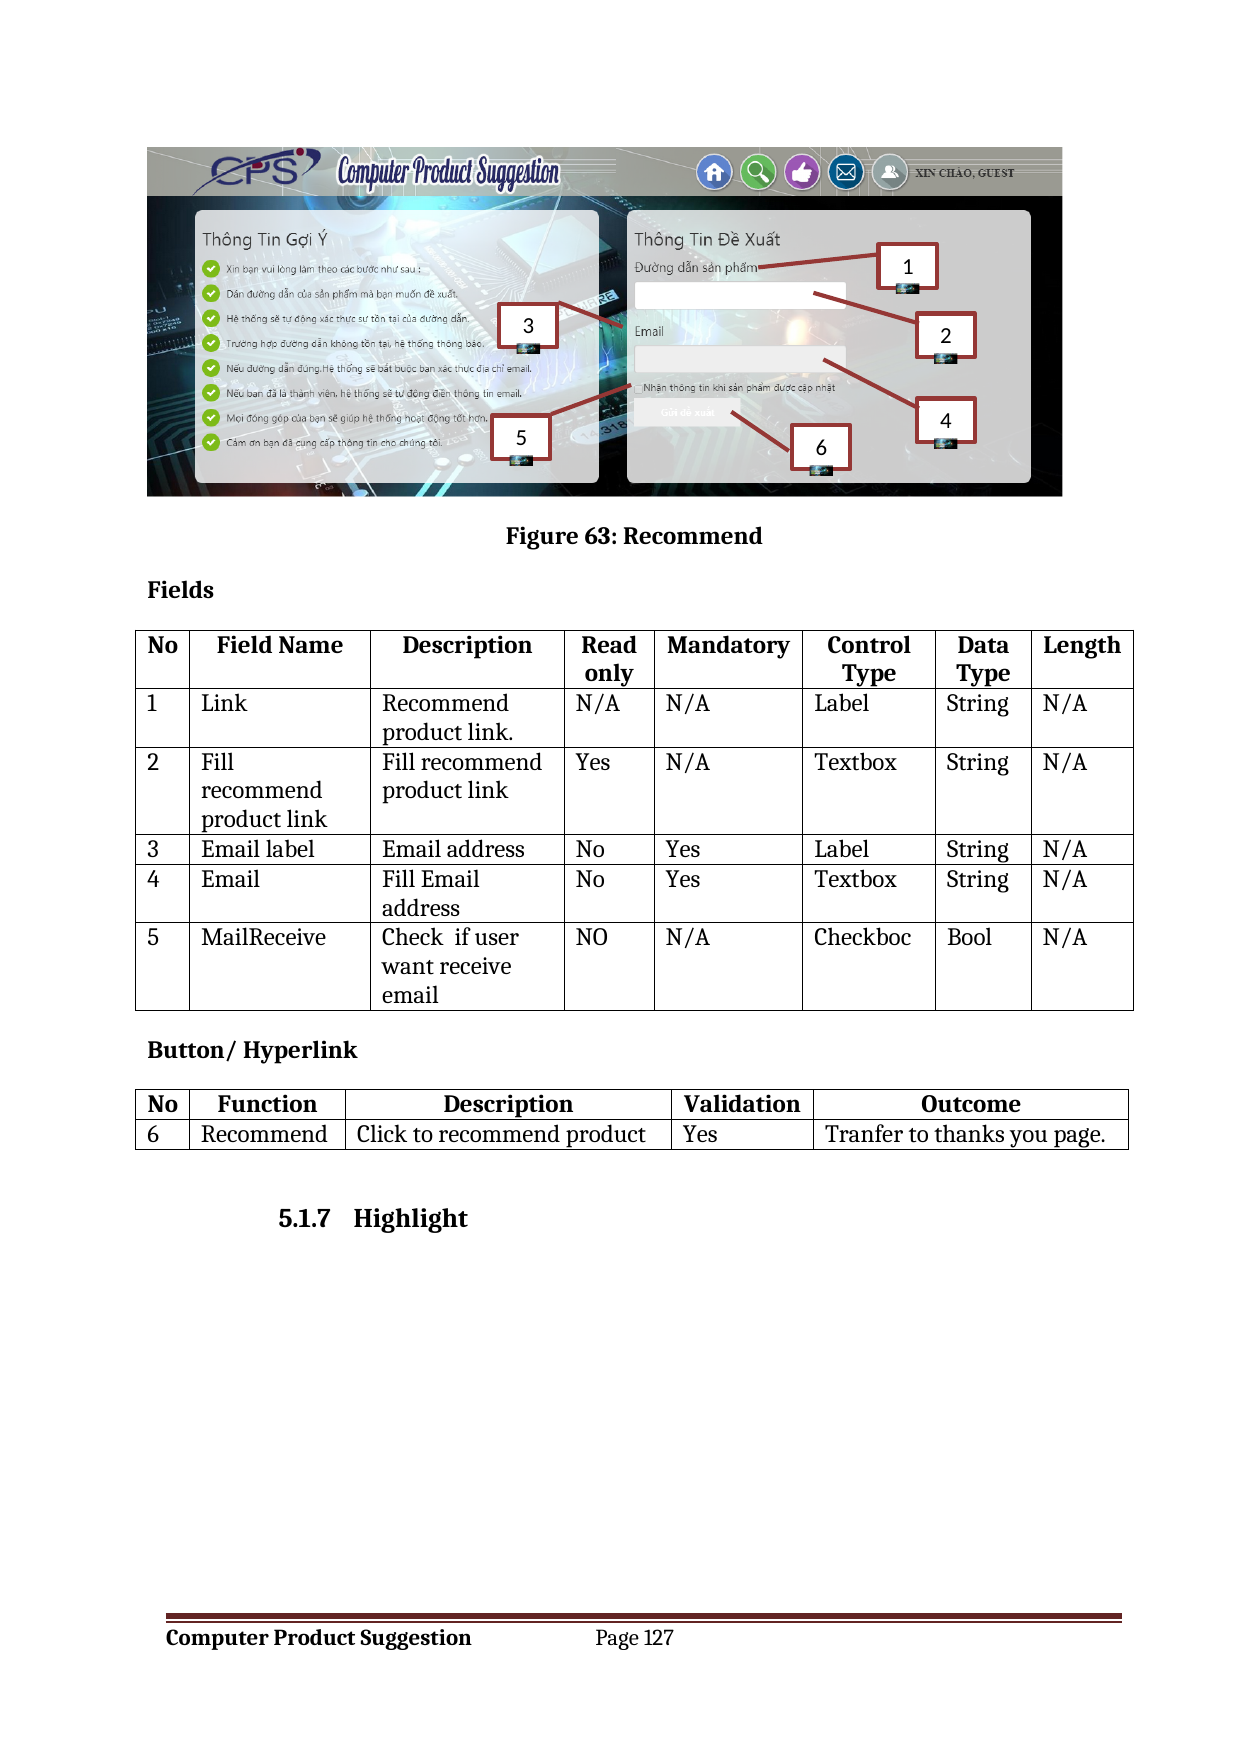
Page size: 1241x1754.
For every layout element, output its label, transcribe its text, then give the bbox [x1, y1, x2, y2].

text Button/ Hyperlink [147, 1036, 1122, 1064]
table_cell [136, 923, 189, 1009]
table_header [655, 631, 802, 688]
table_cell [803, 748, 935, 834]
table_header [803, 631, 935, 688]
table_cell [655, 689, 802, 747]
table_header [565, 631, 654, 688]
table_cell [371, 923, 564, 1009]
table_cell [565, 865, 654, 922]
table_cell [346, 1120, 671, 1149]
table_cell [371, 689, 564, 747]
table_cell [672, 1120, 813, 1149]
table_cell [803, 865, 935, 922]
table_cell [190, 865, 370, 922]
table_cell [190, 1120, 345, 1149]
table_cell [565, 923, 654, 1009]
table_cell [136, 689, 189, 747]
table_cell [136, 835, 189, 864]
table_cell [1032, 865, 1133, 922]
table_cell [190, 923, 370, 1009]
text Fields [147, 576, 1122, 604]
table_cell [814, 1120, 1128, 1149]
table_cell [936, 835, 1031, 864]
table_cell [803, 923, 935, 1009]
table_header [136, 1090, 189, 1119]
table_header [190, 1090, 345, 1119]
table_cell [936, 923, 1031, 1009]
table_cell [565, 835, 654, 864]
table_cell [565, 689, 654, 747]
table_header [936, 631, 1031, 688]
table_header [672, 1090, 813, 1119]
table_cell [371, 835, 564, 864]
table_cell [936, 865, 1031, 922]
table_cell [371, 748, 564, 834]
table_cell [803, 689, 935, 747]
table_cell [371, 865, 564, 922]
subtitle Highlight [278, 1203, 1122, 1234]
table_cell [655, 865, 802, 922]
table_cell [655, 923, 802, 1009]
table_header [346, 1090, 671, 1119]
picture [147, 147, 1063, 497]
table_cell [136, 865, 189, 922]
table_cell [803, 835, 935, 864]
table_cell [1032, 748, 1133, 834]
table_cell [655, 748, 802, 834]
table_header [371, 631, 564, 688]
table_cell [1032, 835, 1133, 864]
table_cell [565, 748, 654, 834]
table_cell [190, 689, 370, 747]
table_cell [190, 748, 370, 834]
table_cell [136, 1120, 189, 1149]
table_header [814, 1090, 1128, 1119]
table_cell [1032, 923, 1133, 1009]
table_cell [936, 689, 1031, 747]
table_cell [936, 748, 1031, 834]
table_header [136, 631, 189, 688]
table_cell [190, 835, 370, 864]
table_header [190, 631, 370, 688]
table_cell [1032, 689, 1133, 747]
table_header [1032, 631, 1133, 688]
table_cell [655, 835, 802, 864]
text Figure 63: Recommend [147, 522, 1122, 551]
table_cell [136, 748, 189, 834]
